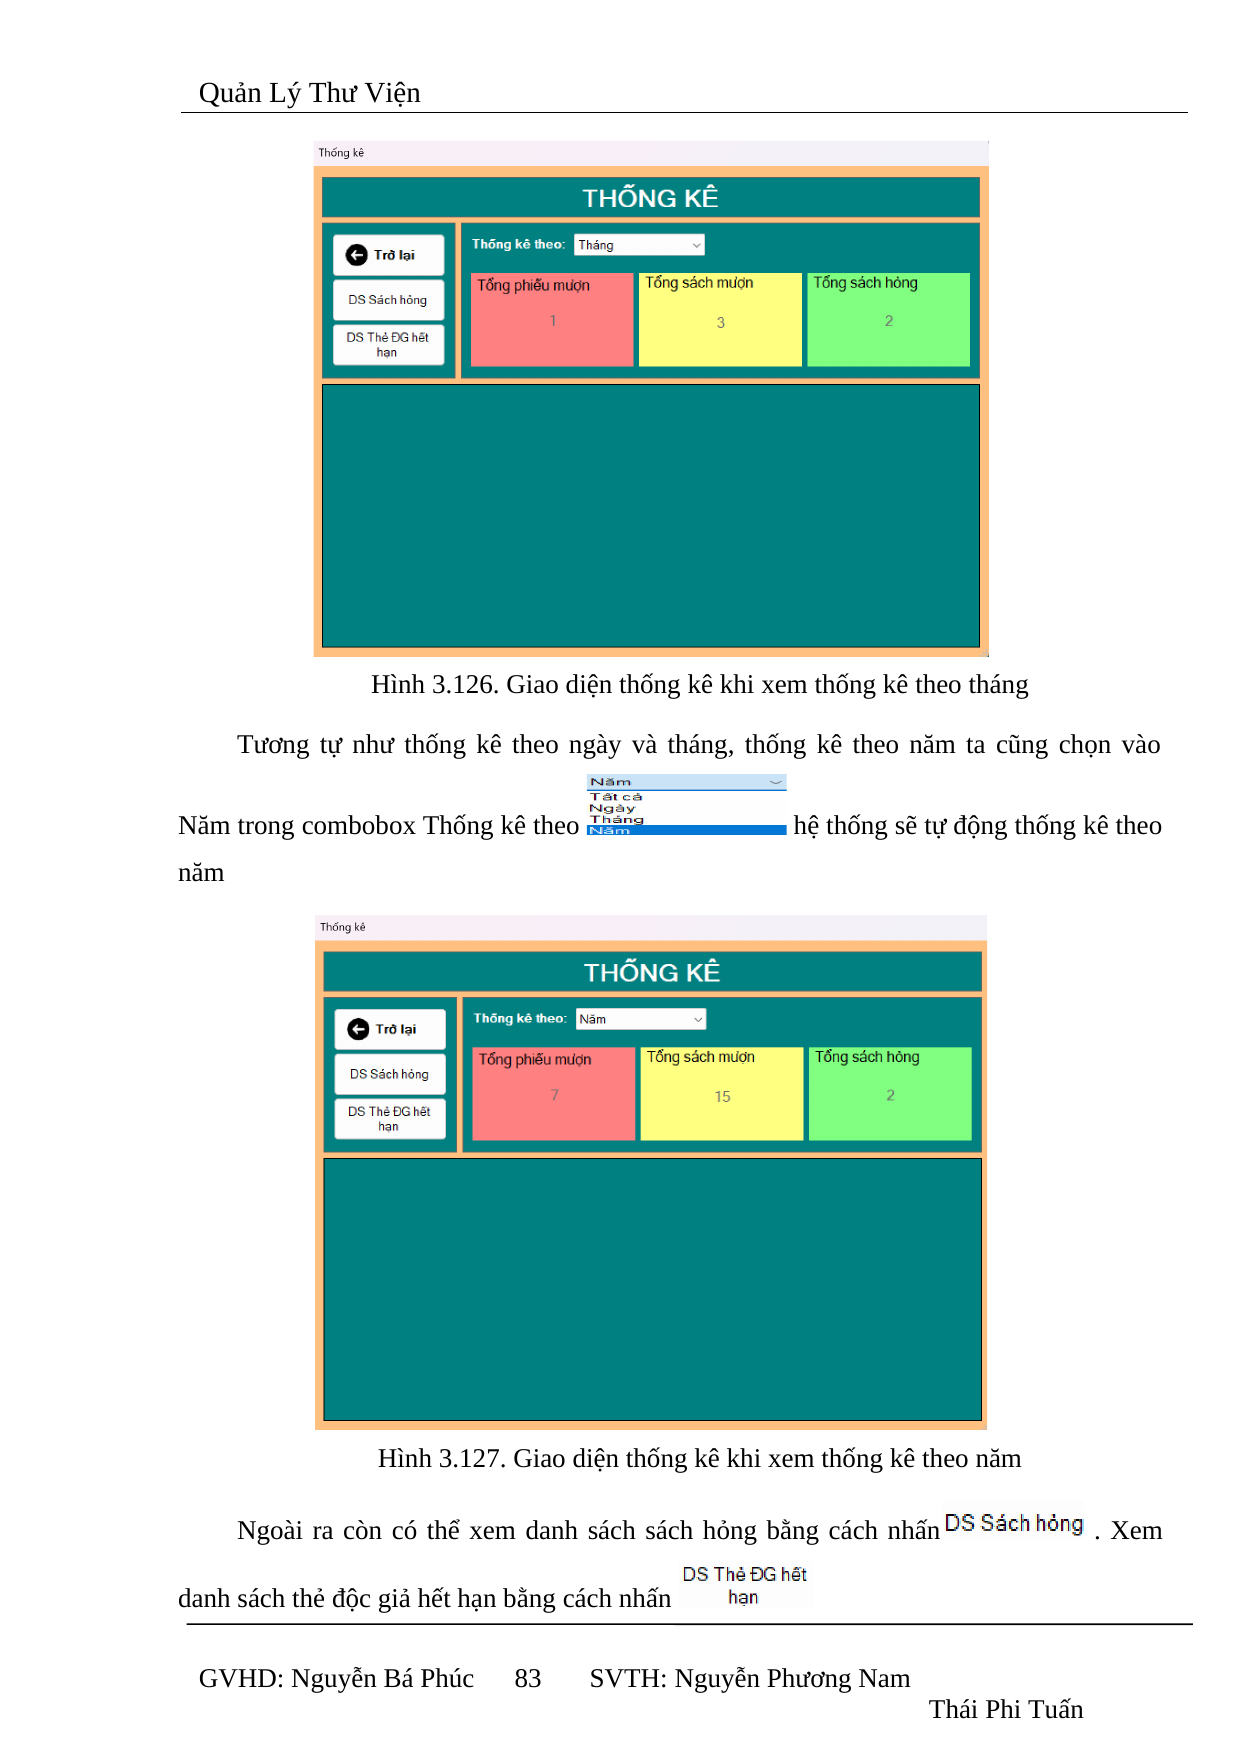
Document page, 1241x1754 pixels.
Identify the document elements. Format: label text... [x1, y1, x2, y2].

picture [315, 915, 988, 1430]
text Ngoài ra còn có thể xem danh sách sách hỏng bằng cách nhấn . Xem danh sách thẻ độc giả hết hạn bằng cách nhấn [178, 1501, 1163, 1613]
text Tương tự như thống kê theo ngày và tháng, thống kê theo năm ta cũng chọn vào Năm trong combobox Thống kê theo hệ thống sẽ tự động thống kê theo năm [178, 728, 1163, 887]
picture [586, 774, 787, 835]
picture [941, 1501, 1085, 1540]
picture [313, 141, 989, 657]
picture [678, 1561, 813, 1608]
